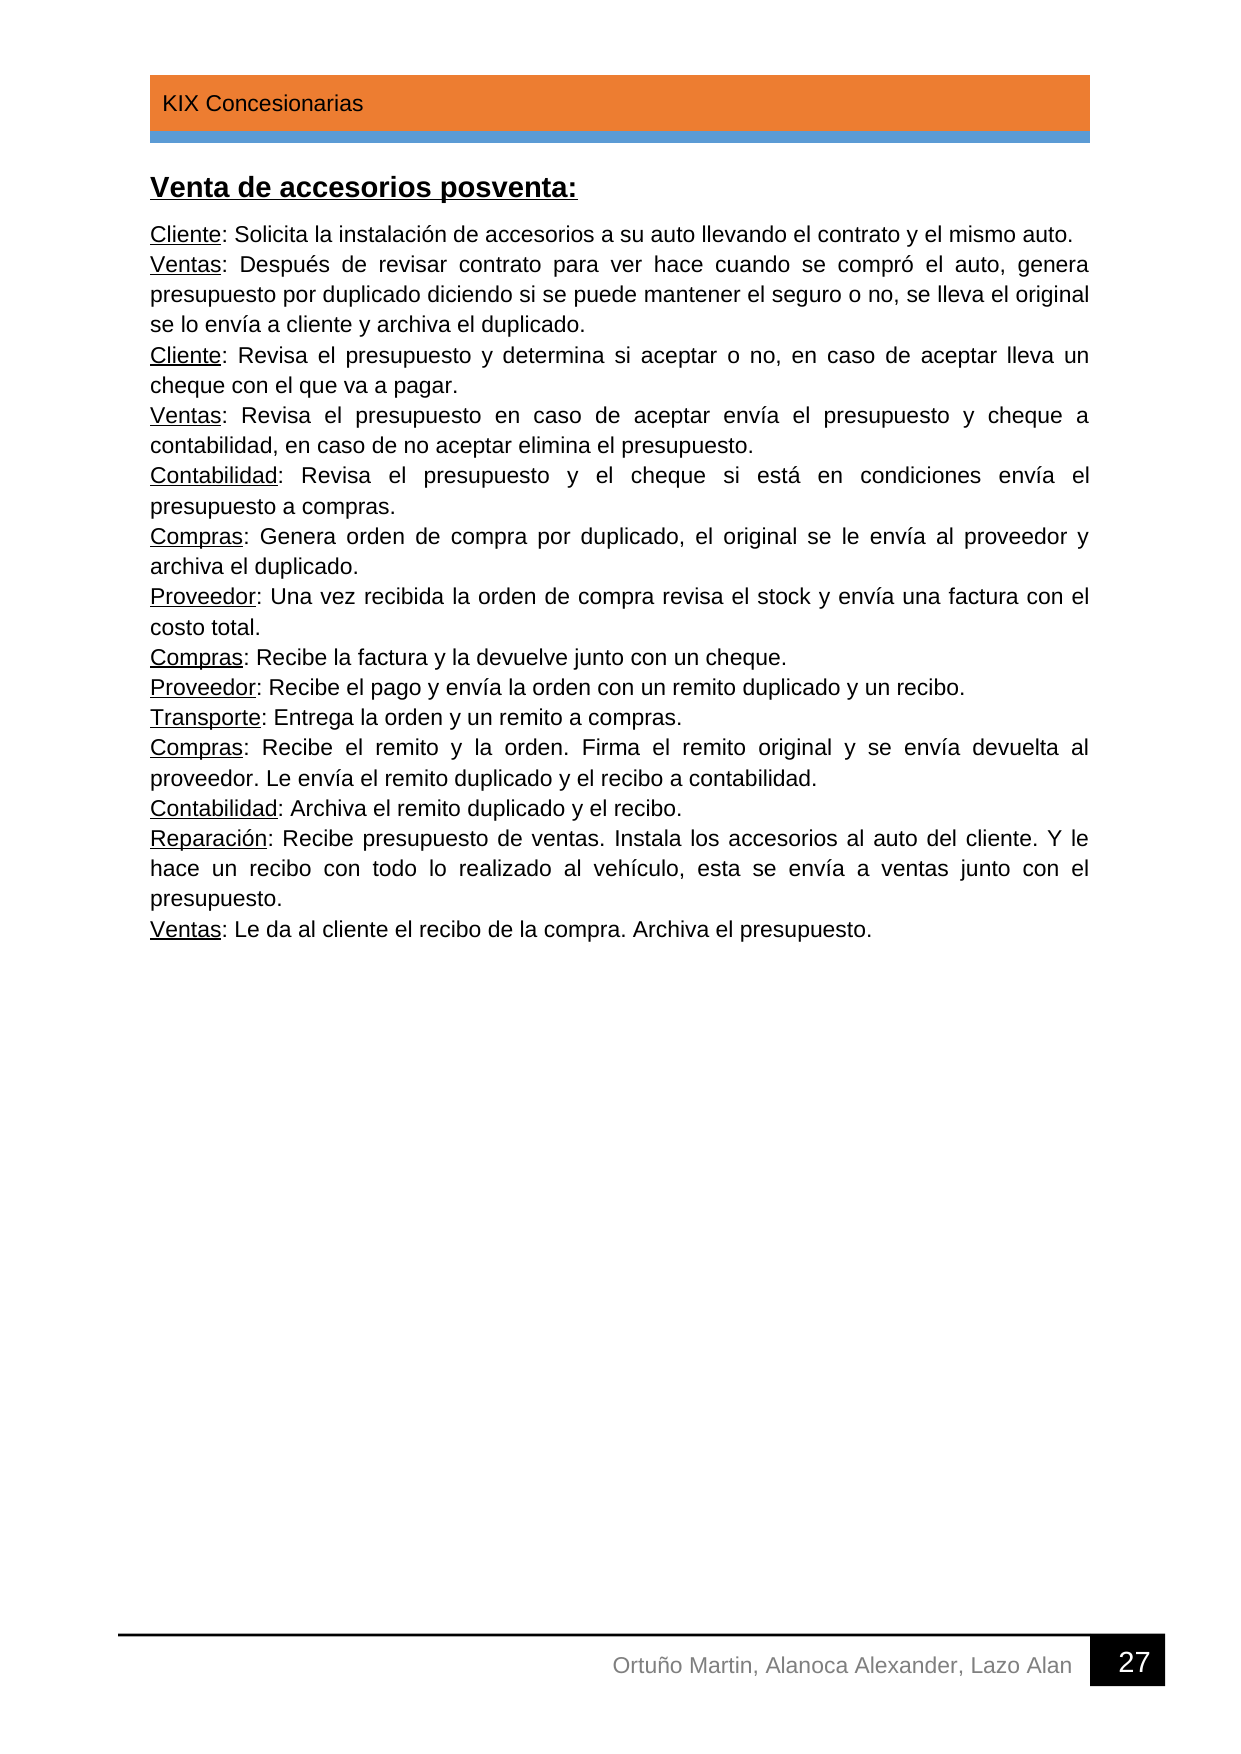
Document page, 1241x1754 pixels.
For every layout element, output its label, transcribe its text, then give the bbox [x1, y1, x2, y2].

text Reparación: Recibe presupuesto de ventas. Instala los accesorios al auto del cliente. Y le hace un recibo con todo lo realizado al vehículo, esta se envía a ventas junto con el presupuesto. [150, 825, 1090, 912]
text Contabilidad: Archiva el remito duplicado y el recibo. [150, 795, 1090, 821]
text Proveedor: Recibe el pago y envía la orden con un remito duplicado y un recibo. [150, 674, 1090, 700]
text Proveedor: Una vez recibida la orden de compra revisa el stock y envía una factura con el costo total. [150, 583, 1090, 640]
text Ventas: Después de revisar contrato para ver hace cuando se compró el auto, genera presupuesto por duplicado diciendo si se puede mantener el seguro o no, se lleva el original se lo envía a cliente y archiva el duplicado. [150, 251, 1090, 338]
text Contabilidad: Revisa el presupuesto y el cheque si está en condiciones envía el presupuesto a compras. [150, 462, 1090, 519]
text Transporte: Entrega la orden y un remito a compras. [150, 704, 1090, 730]
text Ventas: Le da al cliente el recibo de la compra. Archiva el presupuesto. [150, 916, 1090, 942]
text Cliente: Revisa el presupuesto y determina si aceptar o no, en caso de aceptar lleva un cheque con el que va a pagar. [150, 342, 1090, 398]
text Ventas: Revisa el presupuesto en caso de aceptar envía el presupuesto y cheque a contabilidad, en caso de no aceptar elimina el presupuesto. [150, 402, 1090, 458]
text Compras: Genera orden de compra por duplicado, el original se le envía al proveedor y archiva el duplicado. [150, 523, 1090, 579]
text Compras: Recibe la factura y la devuelve junto con un cheque. [150, 644, 1090, 670]
text Compras: Recibe el remito y la orden. Firma el remito original y se envía devuelta al proveedor. Le envía el remito duplicado y el recibo a contabilidad. [150, 734, 1090, 791]
subtitle Venta de accesorios posventa: [150, 170, 1090, 203]
text Cliente: Solicita la instalación de accesorios a su auto llevando el contrato y el mismo auto. [150, 221, 1090, 247]
